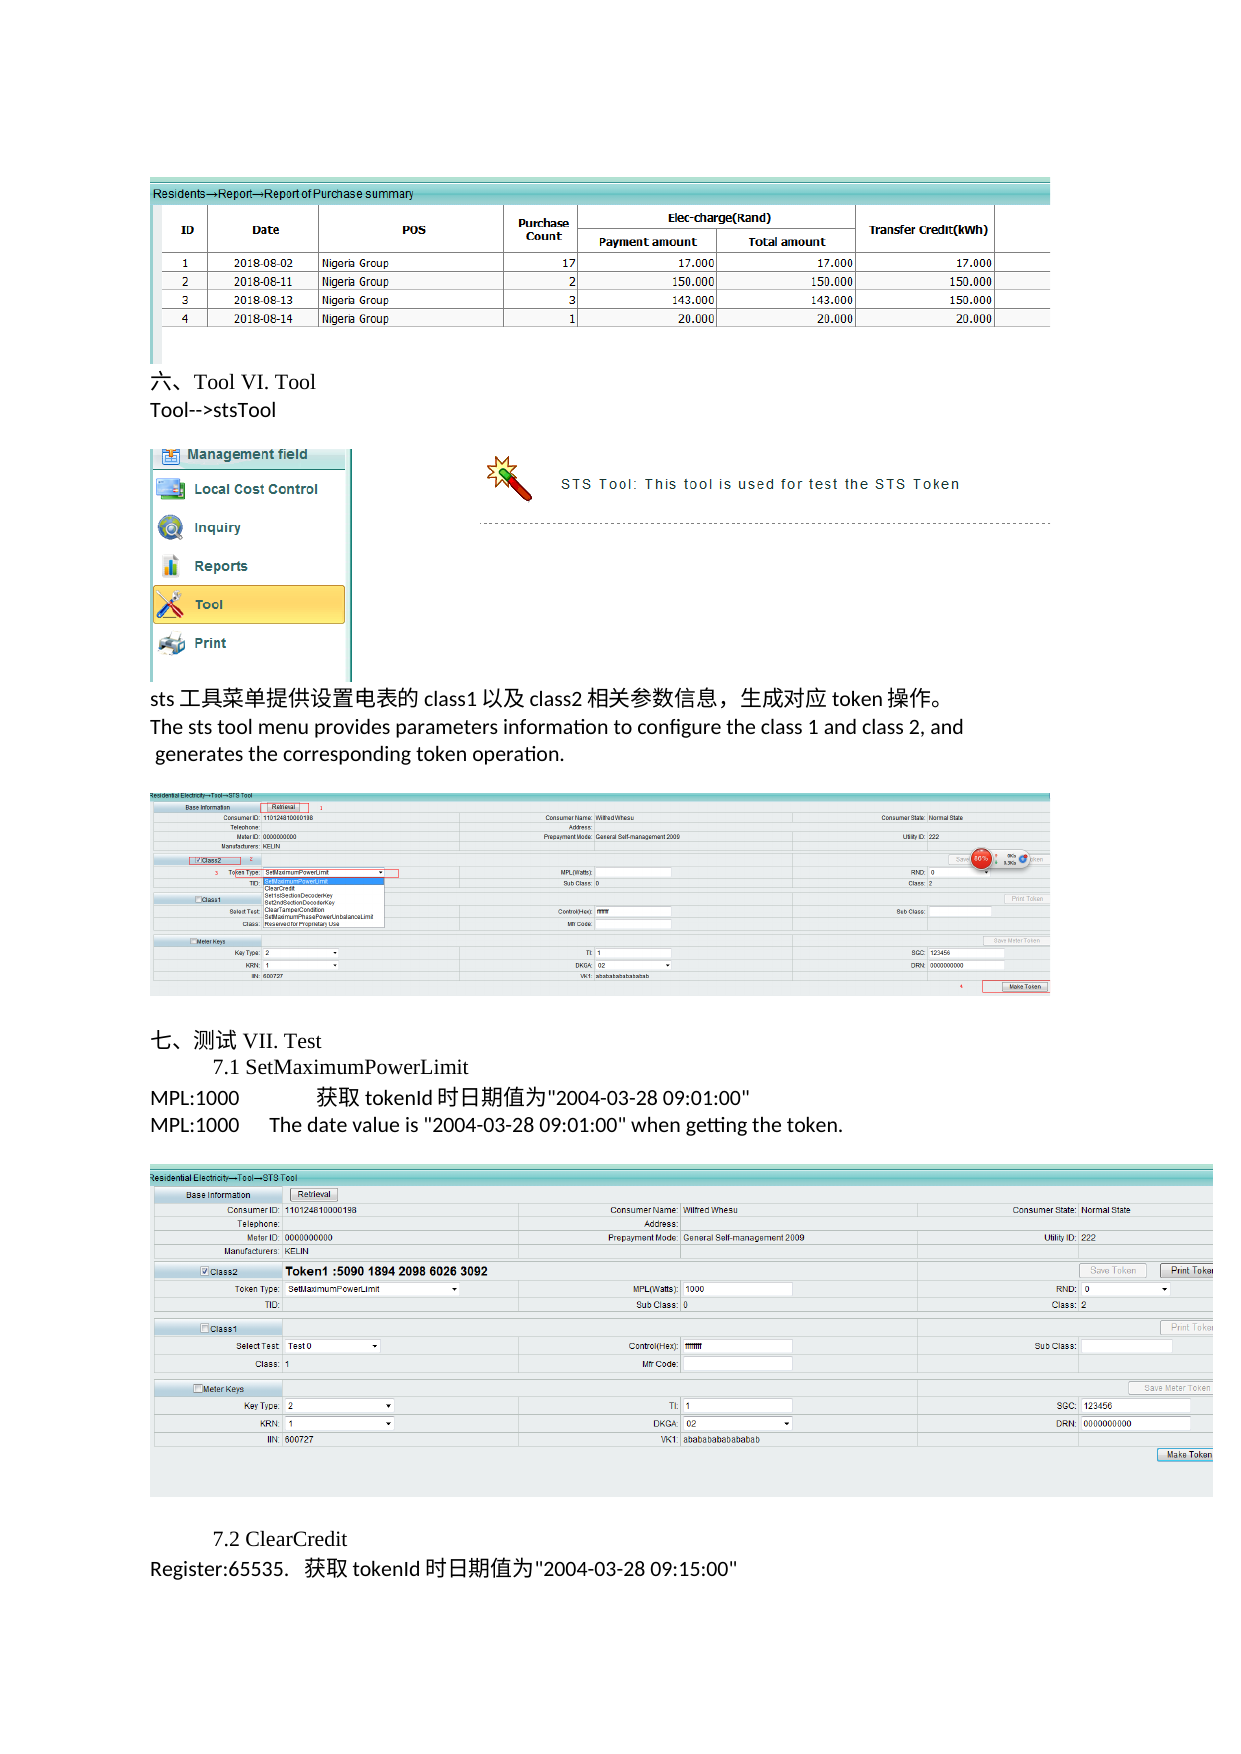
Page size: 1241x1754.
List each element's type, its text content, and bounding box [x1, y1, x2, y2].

picture [150, 793, 1050, 996]
text MPL:1000 获取tokenId时日期值为"2004-03-28 09:01:00" [150, 1079, 1090, 1111]
text generates the corresponding token operation. [150, 740, 1090, 766]
subtitle 7.1 SetMaximumPowerLimit [212, 1054, 1090, 1079]
text The sts tool menu provides parameters information to configure the class 1 and class 2, and [150, 713, 1090, 740]
text Tool-->stsTool [150, 396, 1090, 422]
subtitle 七、测试 VII. Test [150, 1023, 1090, 1054]
picture [150, 1164, 1213, 1499]
text MPL:1000 The date value is "2004-03-28 09:01:00" when getting the token. [150, 1111, 1090, 1138]
text sts工具菜单提供设置电表的class1以及class2相关参数信息，生成对应token操作。 [150, 681, 1090, 713]
text Register:65535. 获取tokenId时日期值为"2004-03-28 09:15:00" [150, 1551, 1090, 1583]
picture [150, 177, 1050, 364]
picture [150, 449, 1050, 682]
subtitle 六、Tool VI. Tool [150, 364, 1090, 396]
subtitle 7.2 ClearCredit [212, 1526, 1090, 1551]
